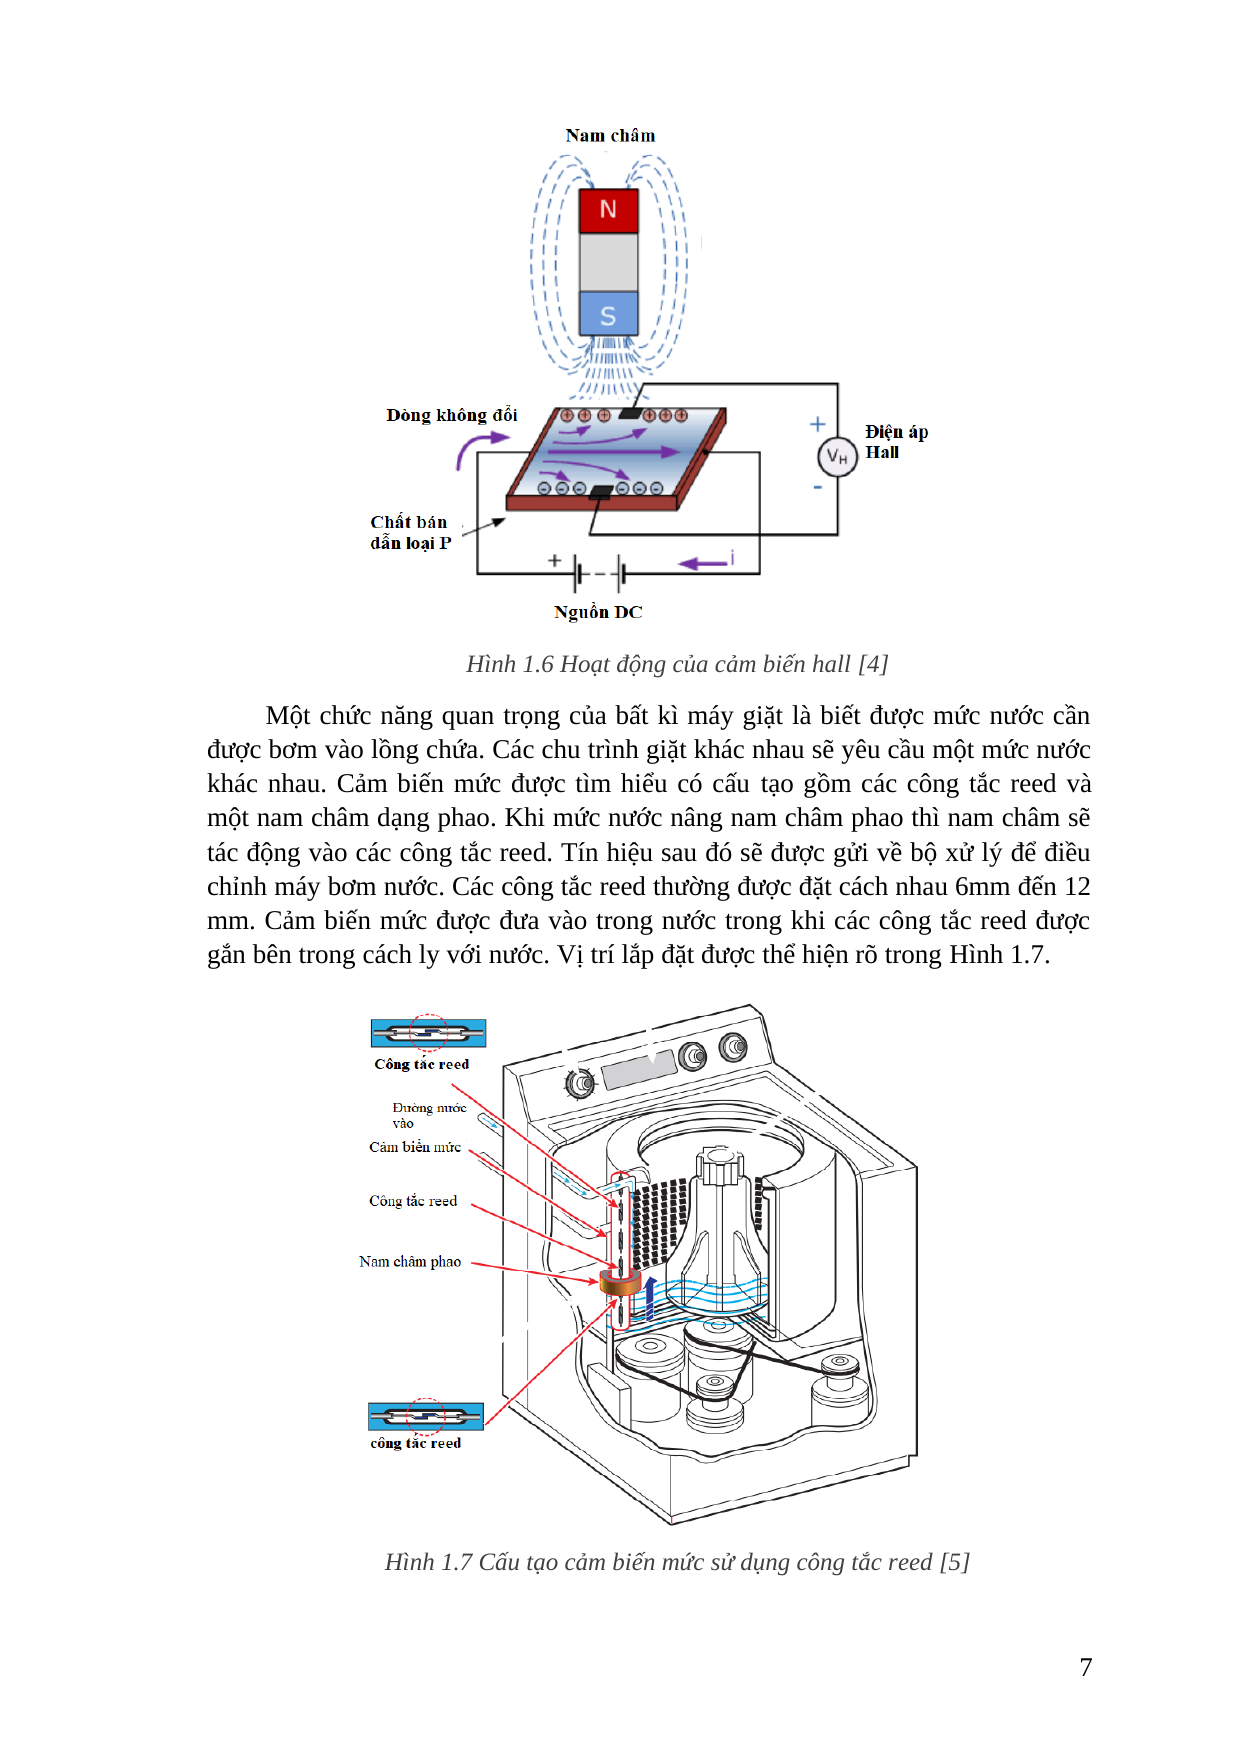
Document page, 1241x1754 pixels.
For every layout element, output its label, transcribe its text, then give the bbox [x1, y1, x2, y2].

text Hình . Hoạt động của cảm biến hall [207, 649, 1092, 678]
text Một chức năng quan trọng của bất kì máy giặt là biết được mức nước cần được bơm vào lồng chứa. Các chu trình giặt khác nhau sẽ yêu cầu một mức nước khác nhau. Cảm biến mức được tìm hiểu có cấu tạo gồm các công tắc reed và một nam châm dạng phao. Khi mức nước nâng nam châm phao thì nam châm sẽ tác động vào các công tắc reed. Tín hiệu sau đó sẽ được gửi về bộ xử lý để điều chỉnh máy bơm nước. Các công tắc reed thường được đặt cách nhau 6mm đến 12 mm. Cảm biến mức được đưa vào trong nước trong khi các công tắc reed được gắn bên trong cách ly với nước. Vị trí lắp đặt được thể hiện rõ trong Hình 1.7. [207, 699, 1092, 969]
picture [358, 118, 941, 641]
picture [343, 978, 956, 1538]
text Hình . Cấu tạo cảm biến mức sử dụng công tắc reed [207, 1547, 1092, 1576]
